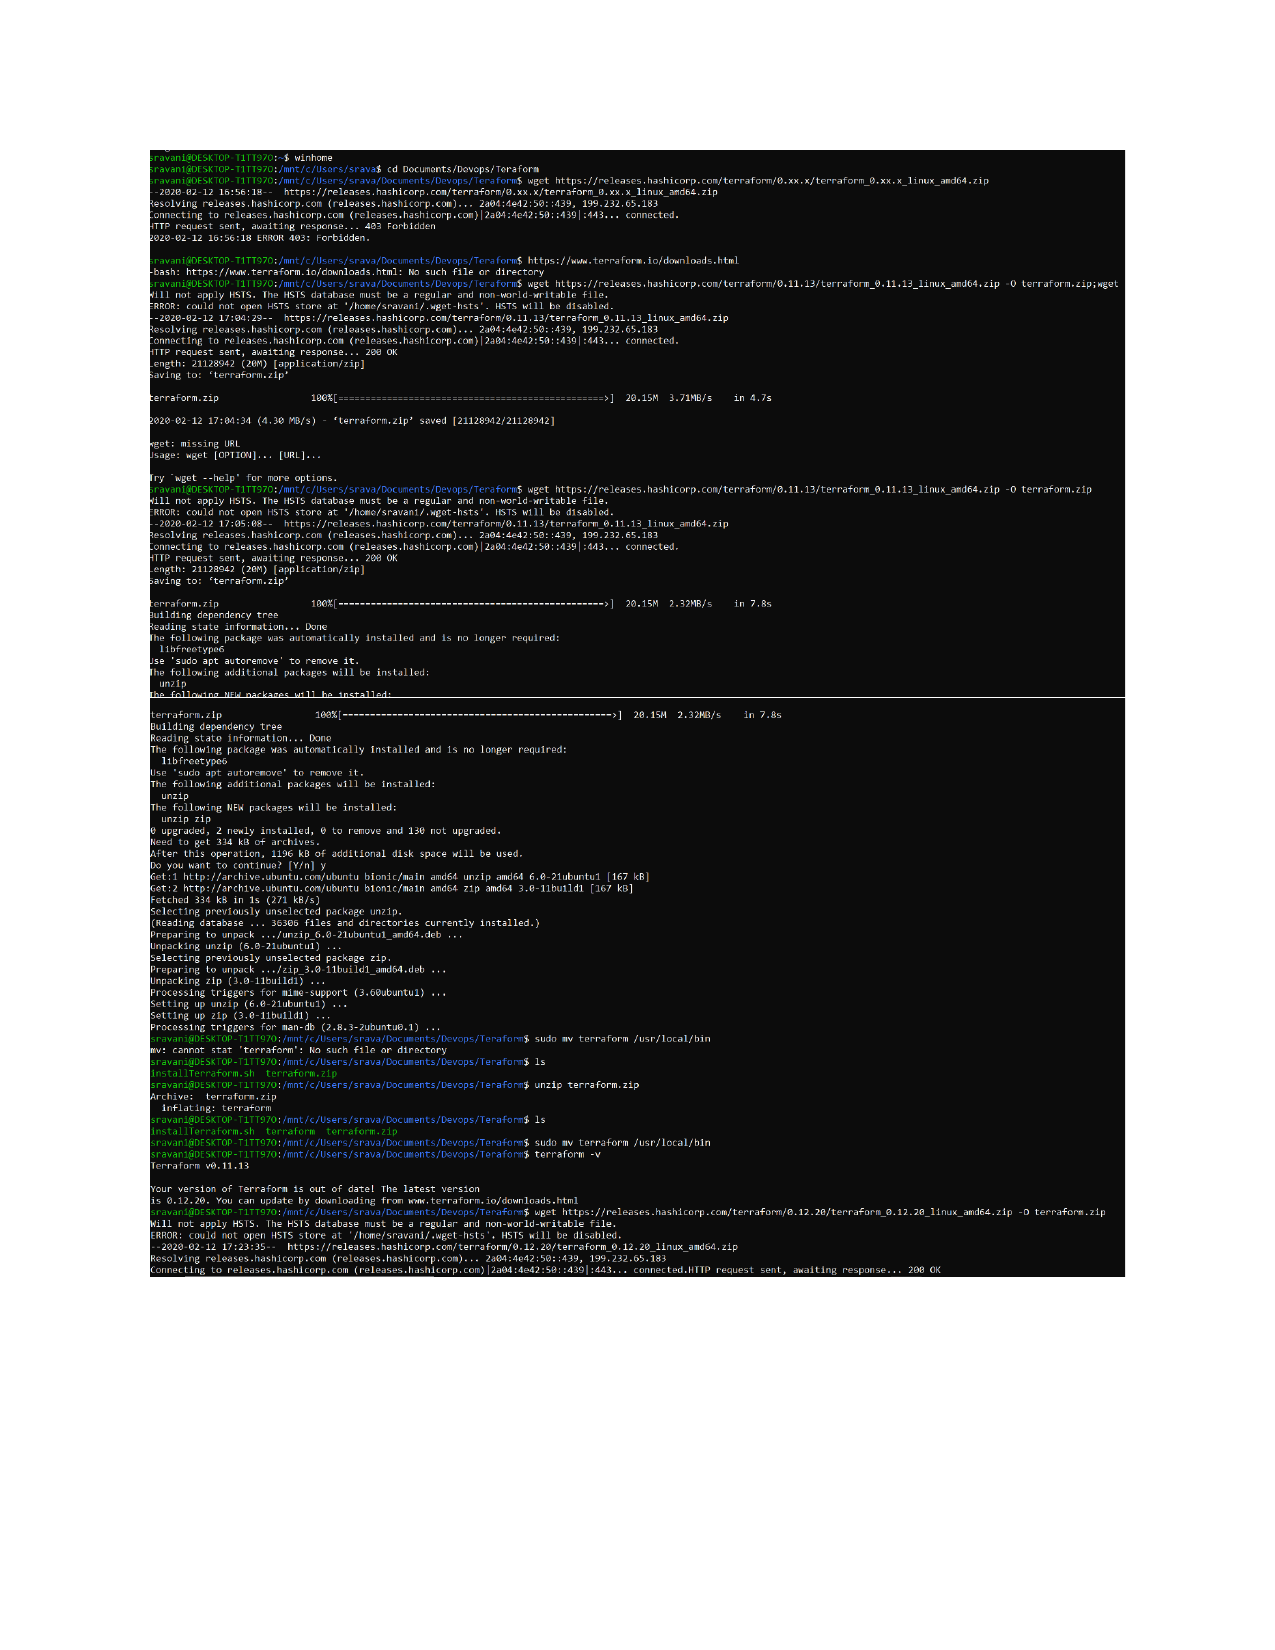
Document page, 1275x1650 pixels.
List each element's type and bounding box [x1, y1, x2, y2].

picture [150, 150, 1125, 697]
picture [150, 698, 1125, 1277]
